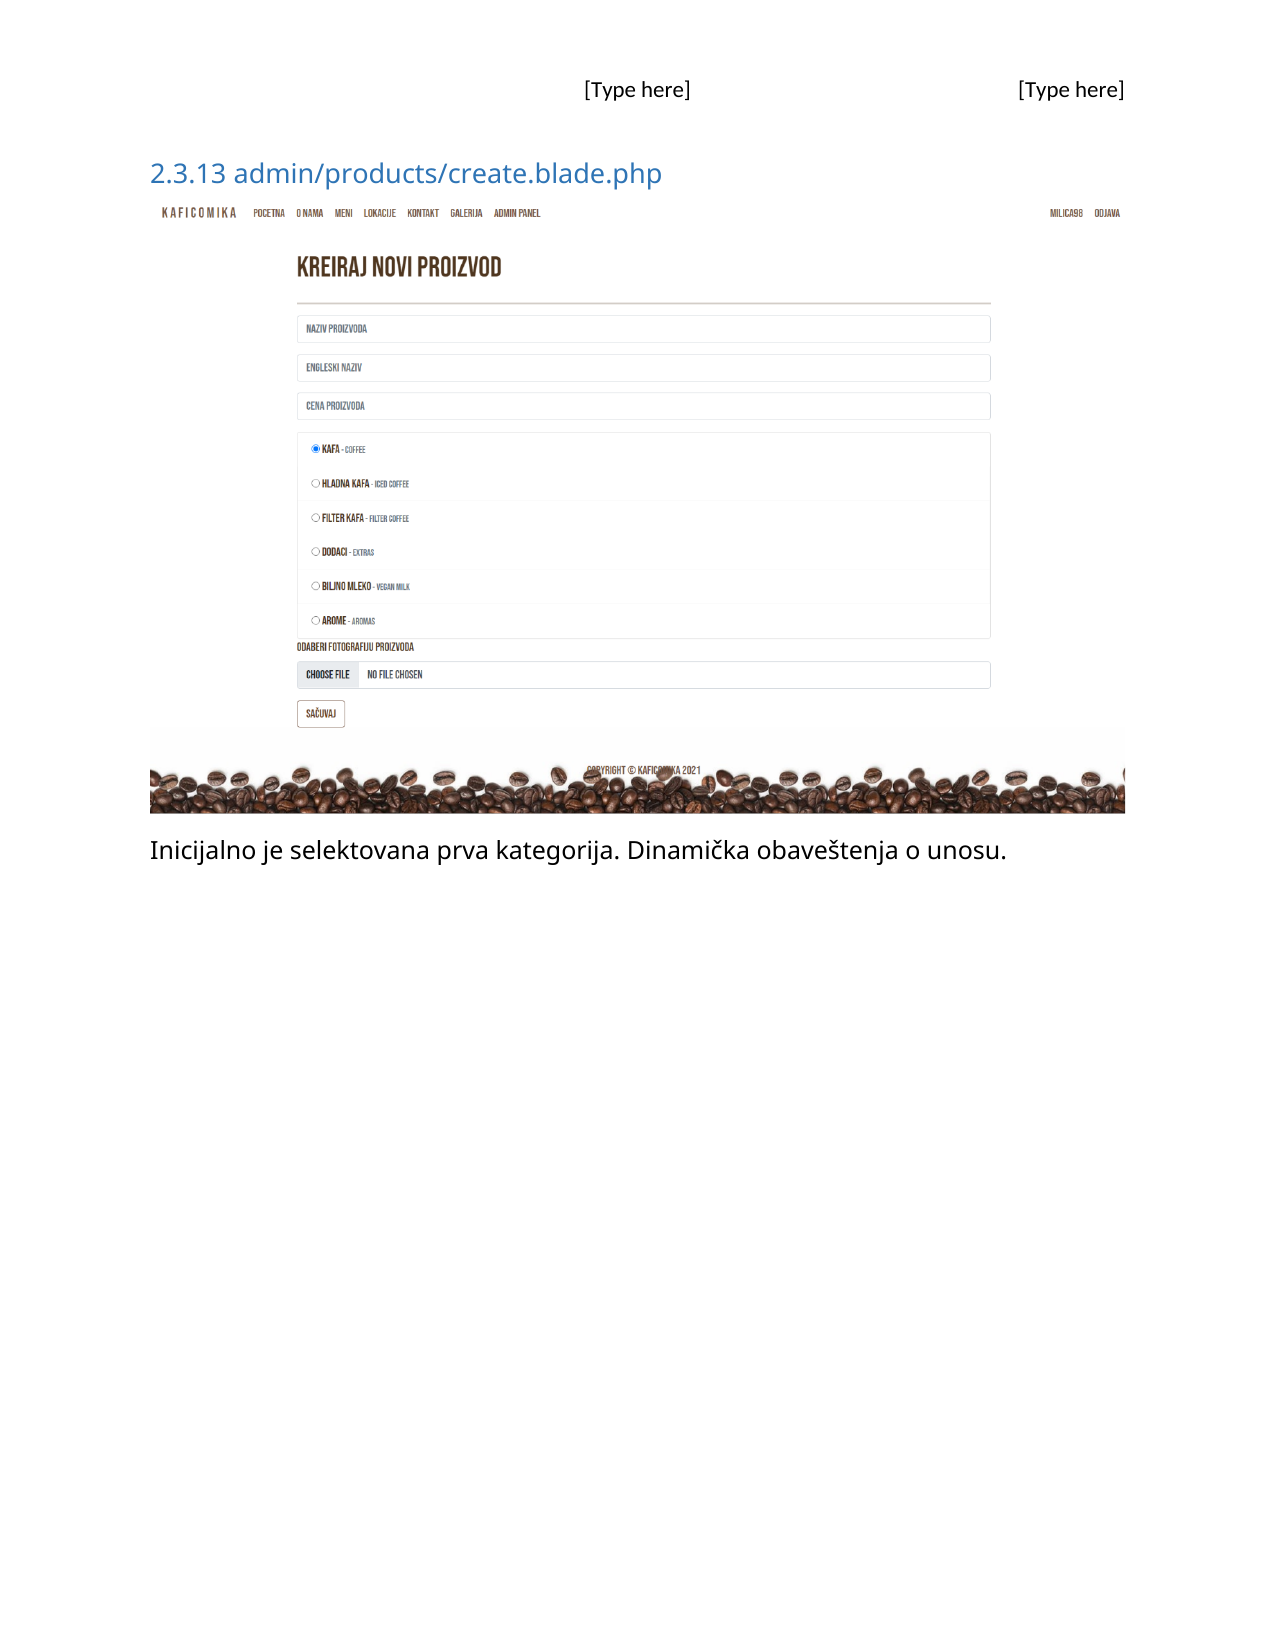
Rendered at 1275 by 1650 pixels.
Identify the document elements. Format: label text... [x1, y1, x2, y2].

text Inicijalno je selektovana prva kategorija. Dinamička obaveštenja o unosu. [150, 833, 1125, 867]
subtitle 2.3.13 admin/products/create.blade.php [150, 154, 1125, 191]
picture [150, 193, 1125, 814]
